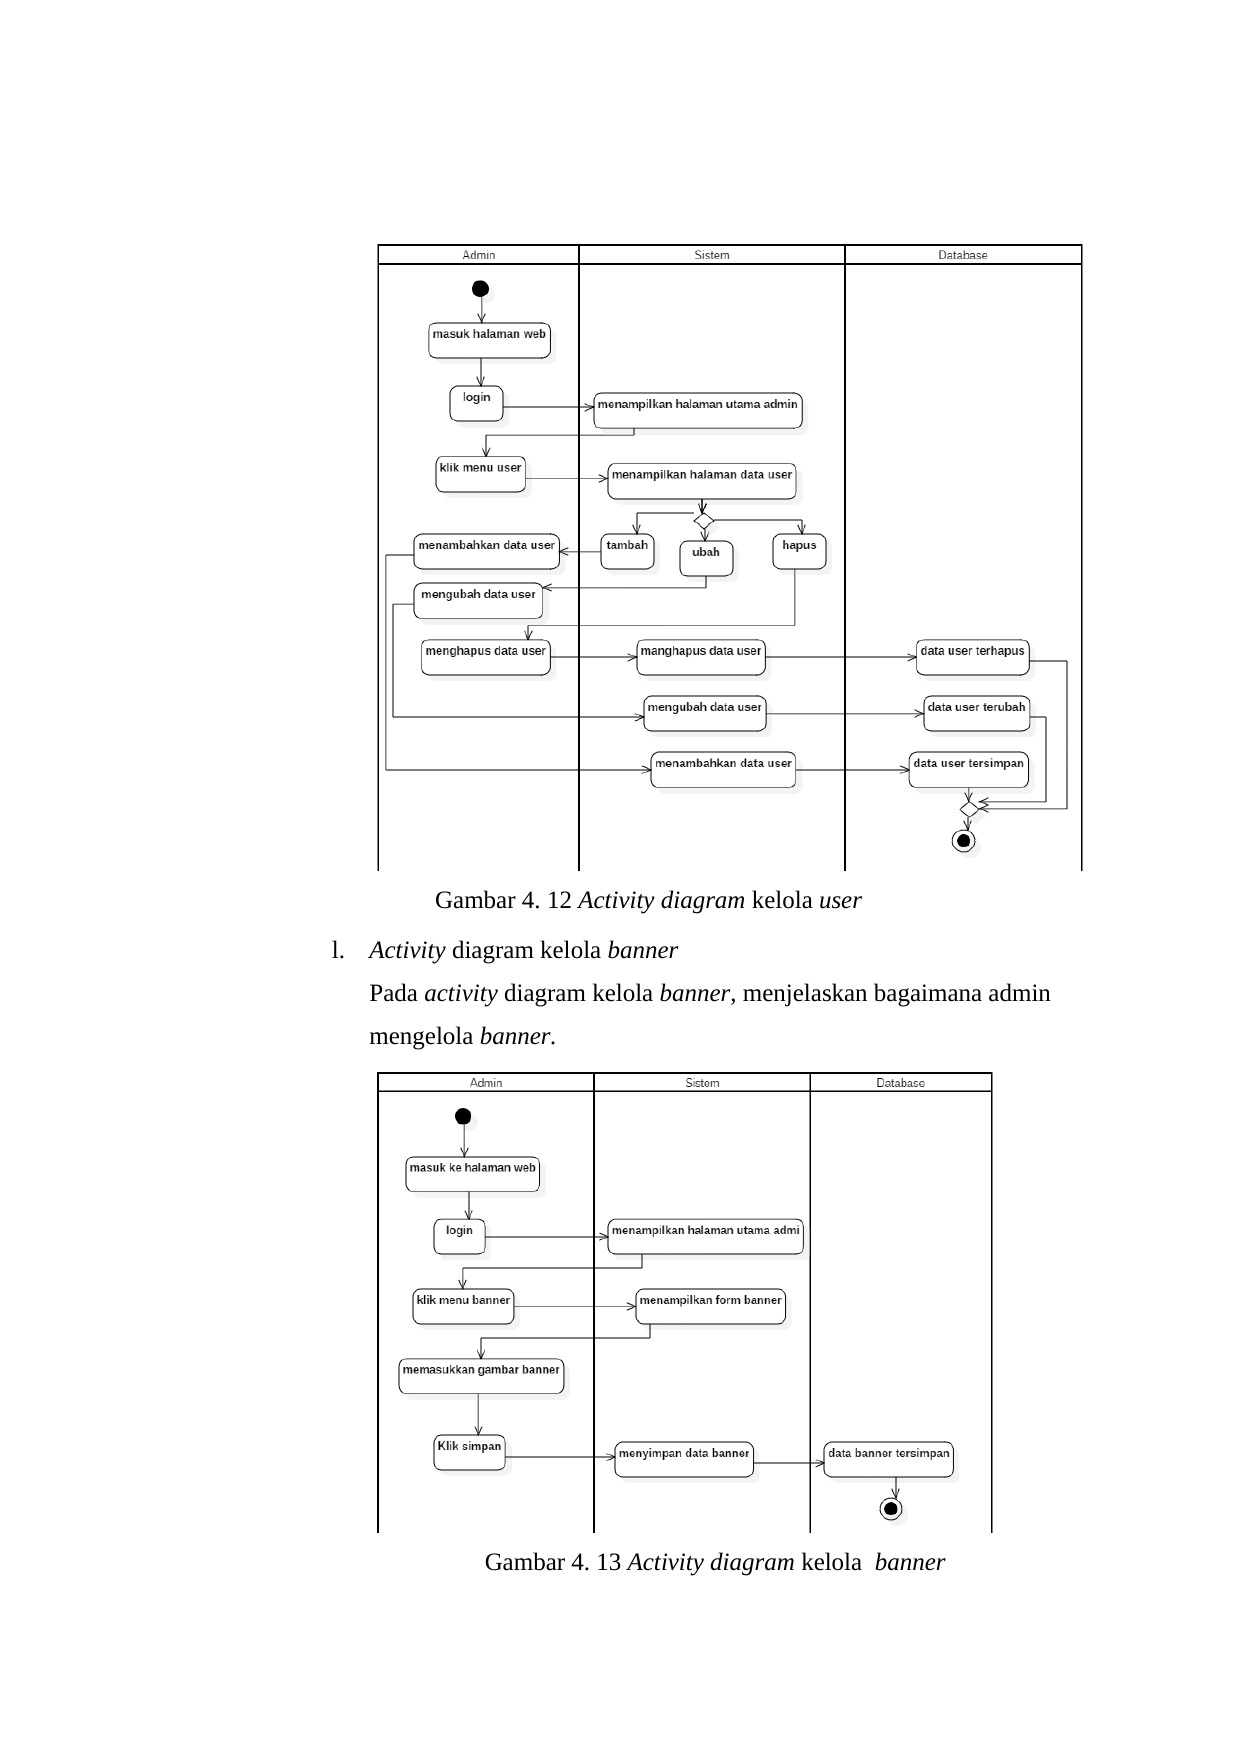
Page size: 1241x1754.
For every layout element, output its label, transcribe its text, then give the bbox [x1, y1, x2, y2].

picture [369, 236, 1117, 871]
list Activity diagram kelola banner [332, 935, 1063, 963]
picture [369, 1064, 1026, 1533]
text Gambar 4. 12 Activity diagram kelola user [236, 885, 1063, 914]
list Pada activity diagram kelola banner, menjelaskan bagaimana admin mengelola banner. [369, 978, 1063, 1050]
text Gambar 4. 13 Activity diagram kelola banner [369, 1547, 1063, 1576]
